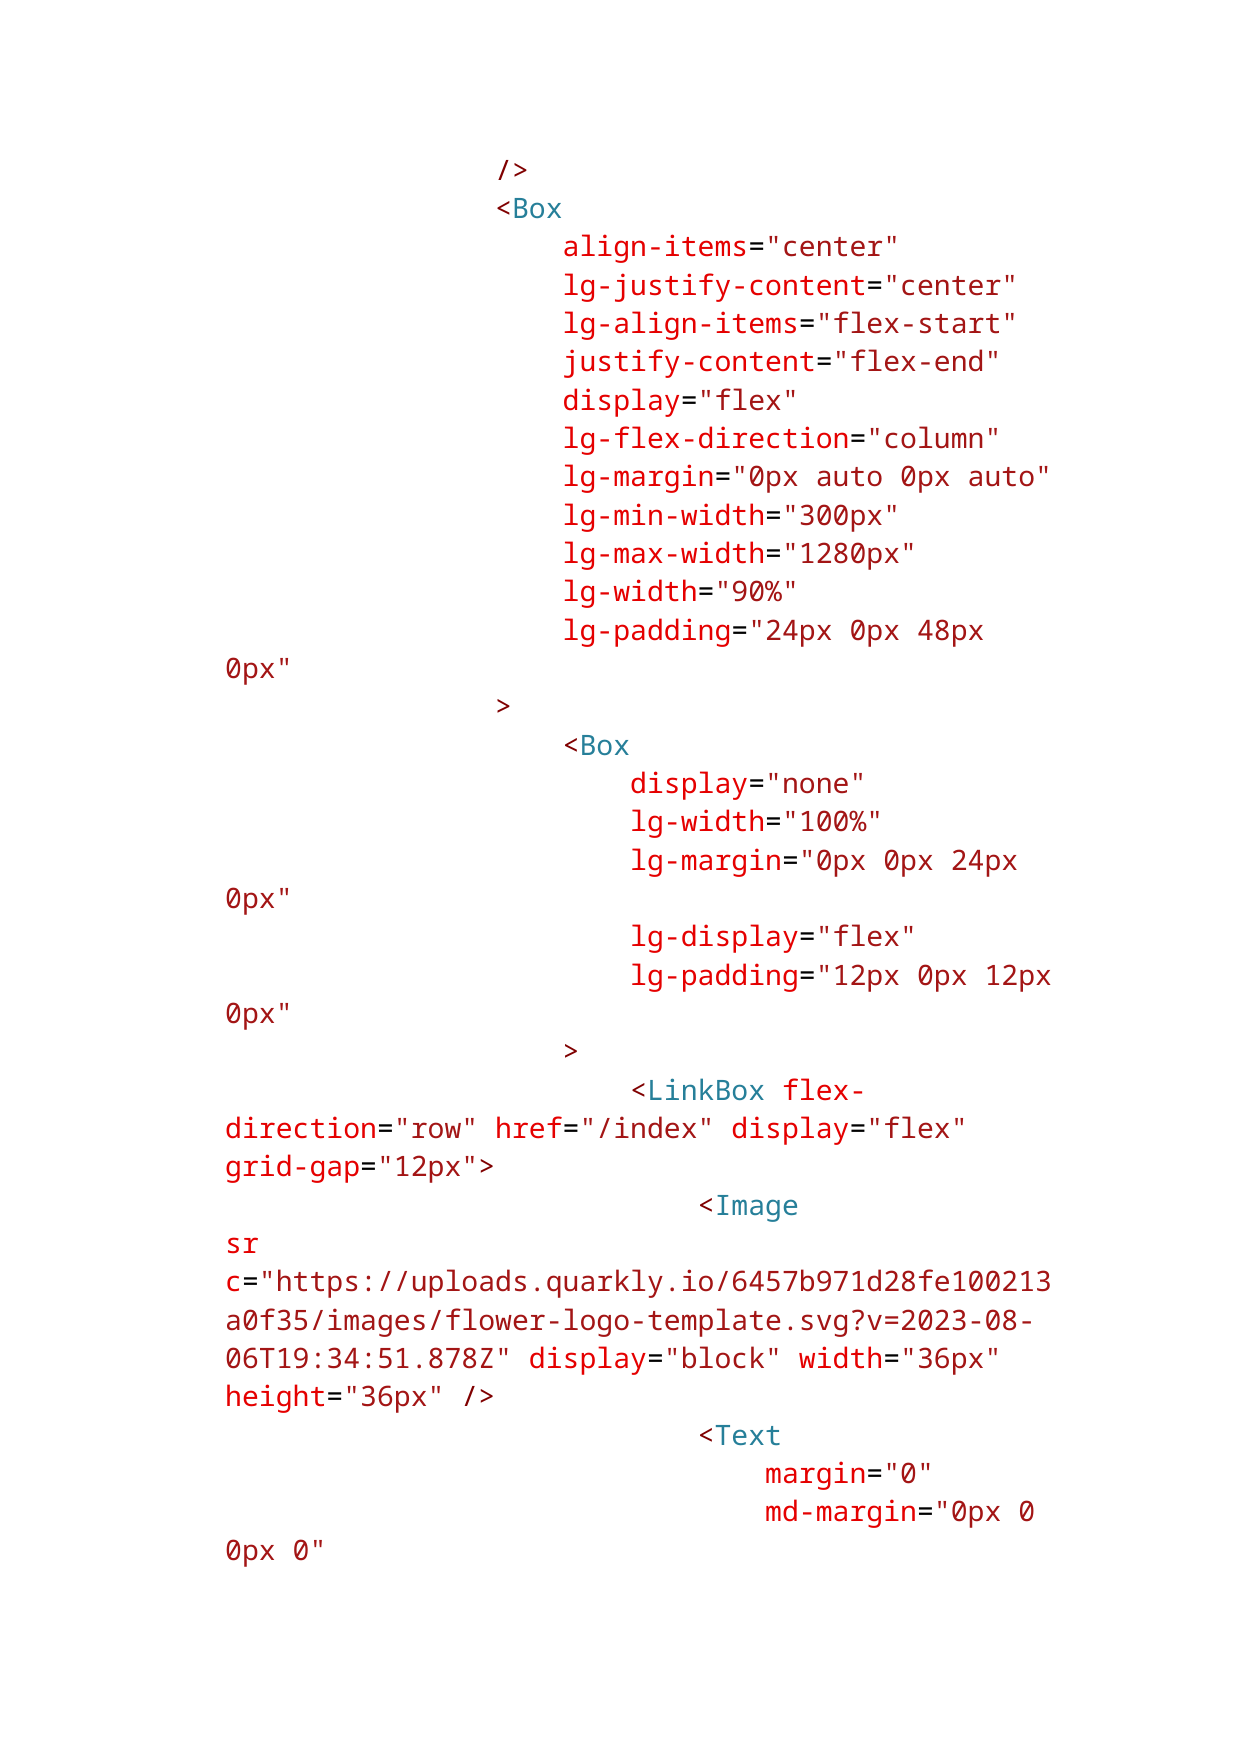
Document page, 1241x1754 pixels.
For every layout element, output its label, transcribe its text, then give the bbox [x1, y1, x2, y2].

text <LinkBox flex-direction="row" href="/index" display="flex" grid-gap="12px"> [225, 1070, 1052, 1185]
text <Box [225, 188, 1052, 227]
text lg-margin="0px 0px 24px 0px" [225, 840, 1052, 917]
text lg-min-width="300px" [225, 495, 1052, 533]
text lg-margin="0px auto 0px auto" [225, 457, 1052, 495]
text lg-max-width="1280px" [225, 533, 1052, 572]
text > [225, 687, 1052, 725]
text justify-content="flex-end" [225, 342, 1052, 380]
text lg-align-items="flex-start" [225, 303, 1052, 342]
text lg-justify-content="center" [225, 265, 1052, 303]
text lg-display="flex" [225, 917, 1052, 955]
text lg-padding="12px 0px 12px 0px" [225, 955, 1052, 1032]
text <Box [225, 725, 1052, 763]
text /> [225, 150, 1052, 188]
text md-margin="0px 0 0px 0" [225, 1492, 1052, 1568]
text lg-flex-direction="column" [225, 418, 1052, 457]
text <Image src="https://uploads.quarkly.io/6457b971d28fe100213a0f35/images/flower-logo-template.svg?v=2023-08-06T19:34:51.878Z" display="block" width="36px" height="36px" /> [225, 1185, 1052, 1415]
text lg-width="100%" [225, 802, 1052, 840]
text display="flex" [225, 380, 1052, 418]
text <Text [225, 1415, 1052, 1453]
text margin="0" [225, 1453, 1052, 1492]
text align-items="center" [225, 227, 1052, 265]
text display="none" [225, 763, 1052, 802]
text > [225, 1032, 1052, 1070]
text lg-width="90%" [225, 572, 1052, 610]
text lg-padding="24px 0px 48px 0px" [225, 610, 1052, 687]
